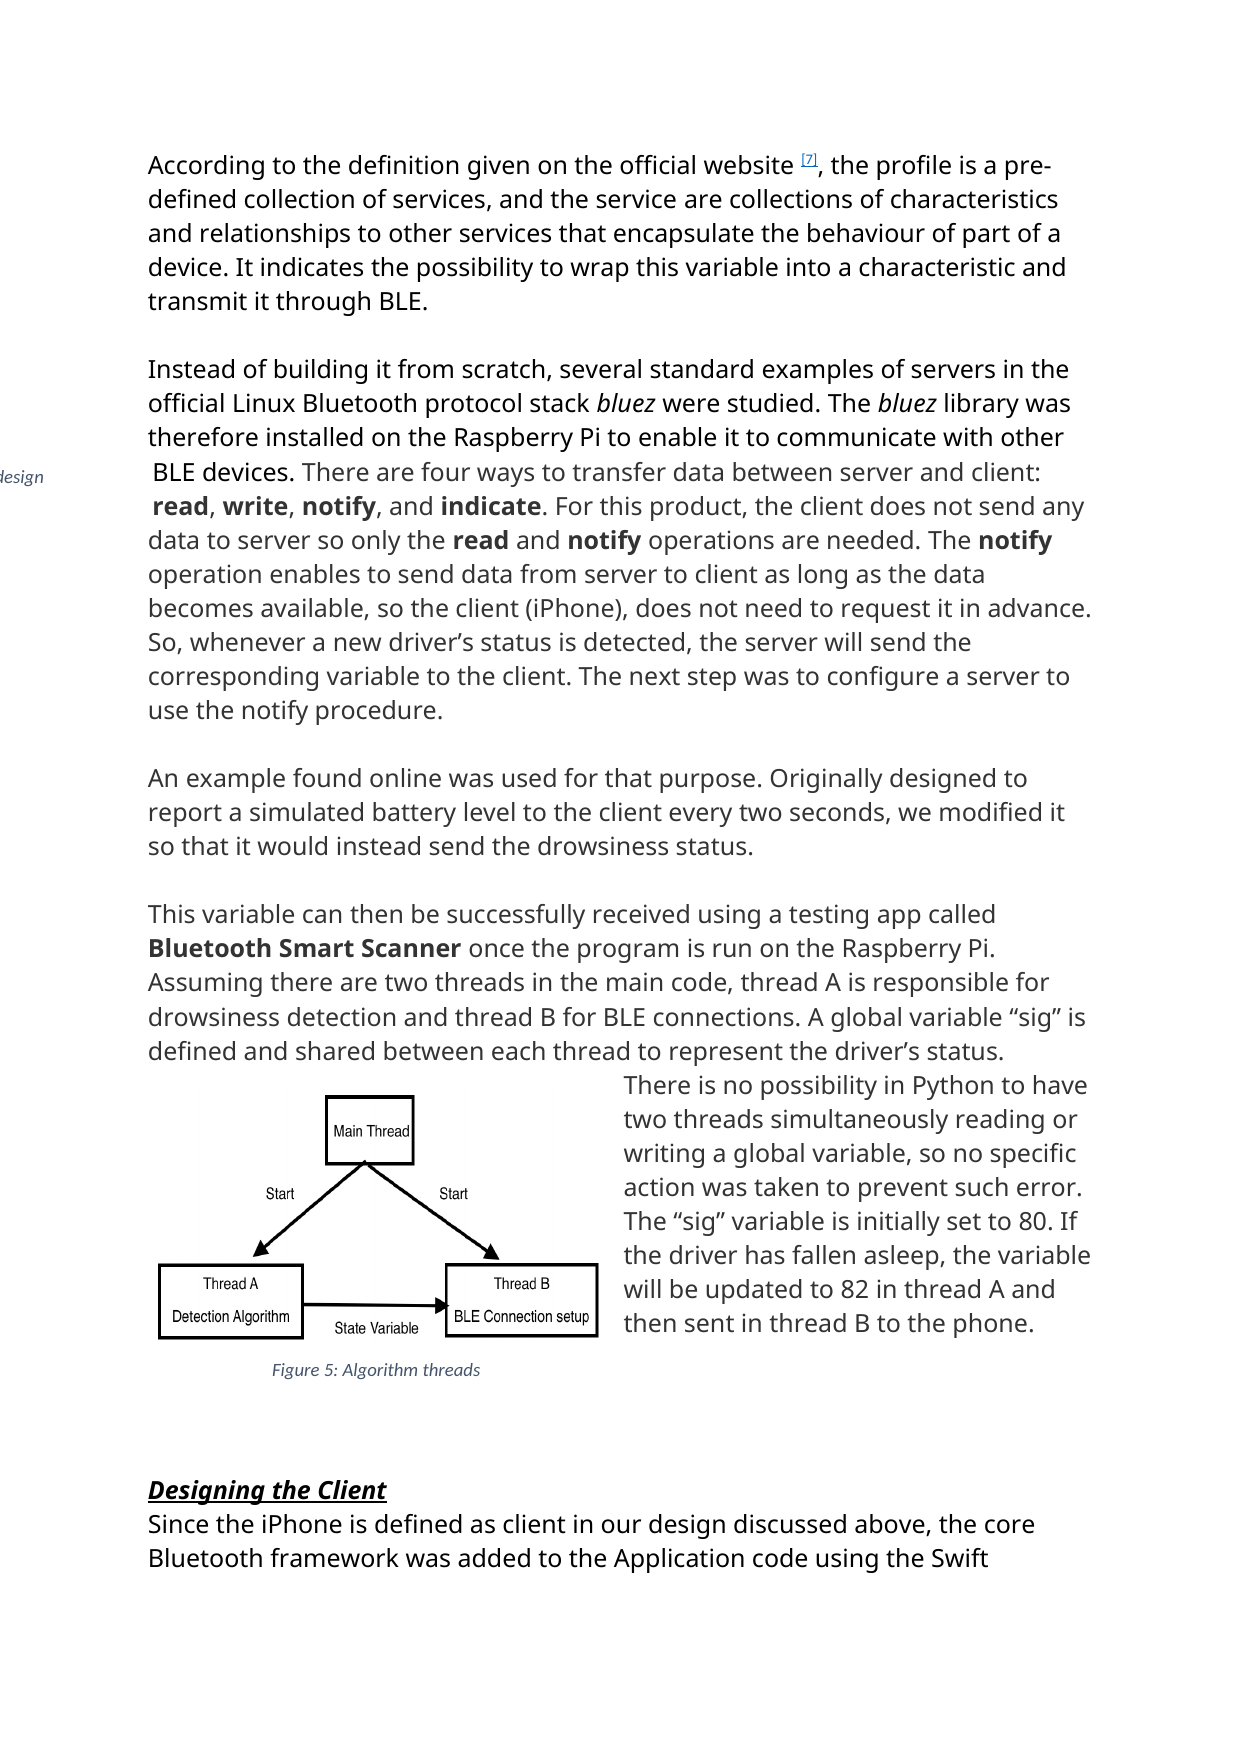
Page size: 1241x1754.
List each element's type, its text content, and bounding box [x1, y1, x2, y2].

text Designing the Client [148, 1472, 1093, 1507]
text According to the definition given on the official website [7], the profile is a pre-defined collection of services, and the service are collections of characteristics and relationships to other services that encapsulate the behaviour of part of a device. It indicates the possibility to wrap this variable into a characteristic and transmit it through BLE. [148, 148, 1093, 318]
picture [147, 1086, 605, 1349]
text Instead of building it from scratch, several standard examples of servers in the official Linux Bluetooth protocol stack bluez were studied. The bluez library was therefore installed on the Raspberry Pi to enable it to communicate with other BLE devices. There are four ways to transfer data between server and client: read, write, notify, and indicate. For this product, the client does not send any data to server so only the read and notify operations are needed. The notify operation enables to send data from server to client as long as the data becomes available, so the client (iPhone), does not need to request it in advance. So, whenever a new driver’s status is detected, the server will send the corresponding variable to the client. The next step was to configure a server to use the notify procedure. [148, 352, 1093, 727]
text An example found online was used for that purpose. Originally designed to report a simulated battery level to the client every two seconds, we modified it so that it would instead send the drowsiness status. [754, 761, 1093, 863]
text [148, 1507, 1093, 1575]
